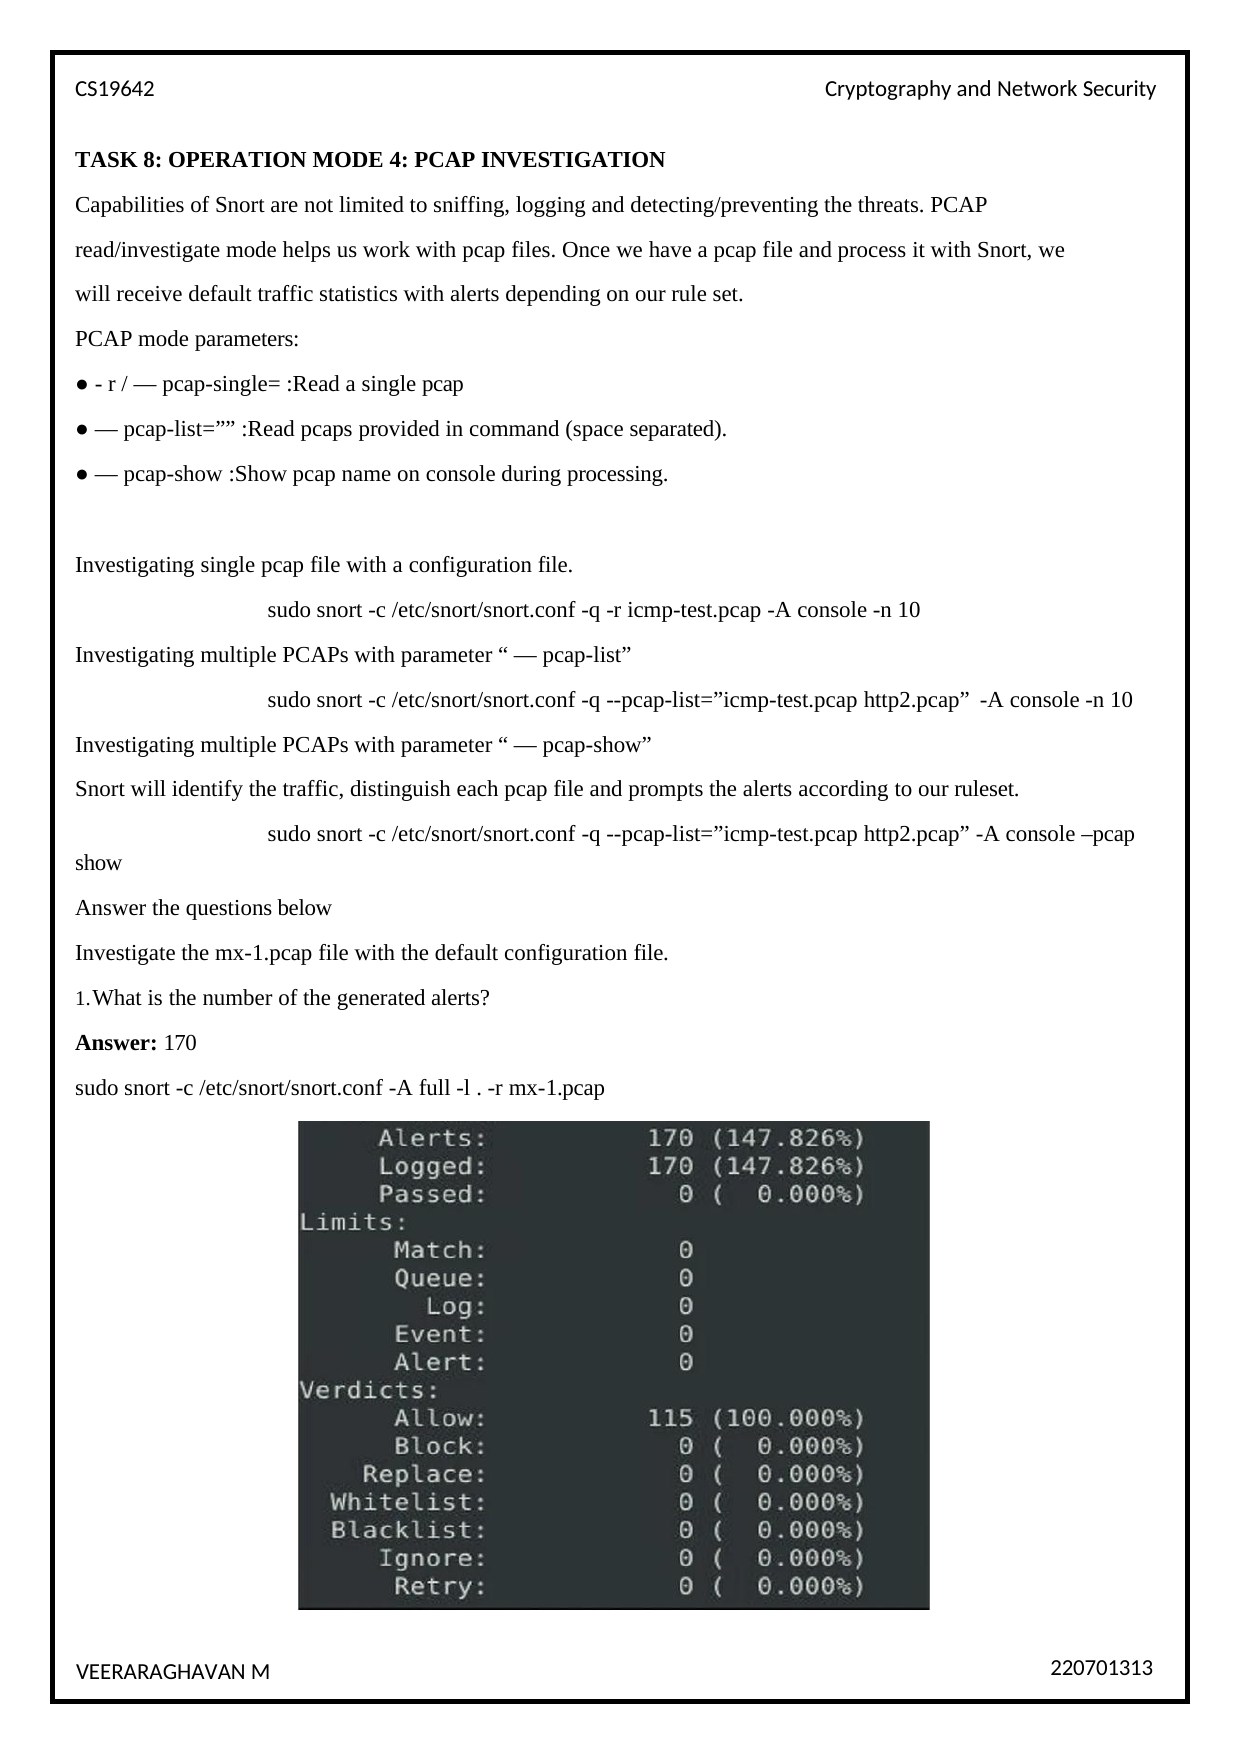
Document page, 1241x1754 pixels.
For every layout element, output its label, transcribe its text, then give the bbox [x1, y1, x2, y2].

list - r / — pcap-single= :Read a single pcap [75, 370, 1166, 397]
text Answer the questions below [75, 894, 1166, 920]
text sudo snort -c /etc/snort/snort.conf -A full -l . -r mx-1.pcap [75, 1074, 1166, 1101]
list What is the number of the generated alerts? [75, 984, 1166, 1011]
picture [298, 1121, 930, 1610]
text Snort will identify the traffic, distinguish each pcap file and prompts the alerts according to our ruleset. [75, 776, 1166, 802]
list — pcap-list=”” :Read pcaps provided in command (space separated). [75, 416, 1166, 442]
text PCAP mode parameters: [75, 325, 1166, 352]
list — pcap-show :Show pcap name on console during processing. [75, 461, 1166, 487]
text Answer: 170 [75, 1029, 1166, 1056]
subtitle TASK 8: OPERATION MODE 4: PCAP INVESTIGATION [75, 146, 1166, 172]
text sudo snort -c /etc/snort/snort.conf -q --pcap-list=”icmp-test.pcap http2.pcap” -A console –pcap [267, 820, 1166, 847]
text sudo snort -c /etc/snort/snort.conf -q -r icmp-test.pcap -A console -n 10 Investigating multiple PCAPs with parameter “ — pcap-list” [75, 596, 1023, 667]
text sudo snort -c /etc/snort/snort.conf -q --pcap-list=”icmp-test.pcap http2.pcap” -A console -n 10 Investigating multiple PCAPs with parameter “ — pcap-show” [75, 686, 1166, 757]
text Capabilities of Snort are not limited to sniffing, logging and detecting/preventing the threats. PCAP read/investigate mode helps us work with pcap files. Once we have a pcap file and process it with Snort, we will receive default traffic statistics with alerts depending on our rule set. [75, 191, 1093, 307]
text Investigate the mx-1.pcap file with the default configuration file. [75, 939, 1166, 965]
text Investigating single pcap file with a configuration file. [75, 551, 1166, 577]
text show [75, 849, 1166, 875]
